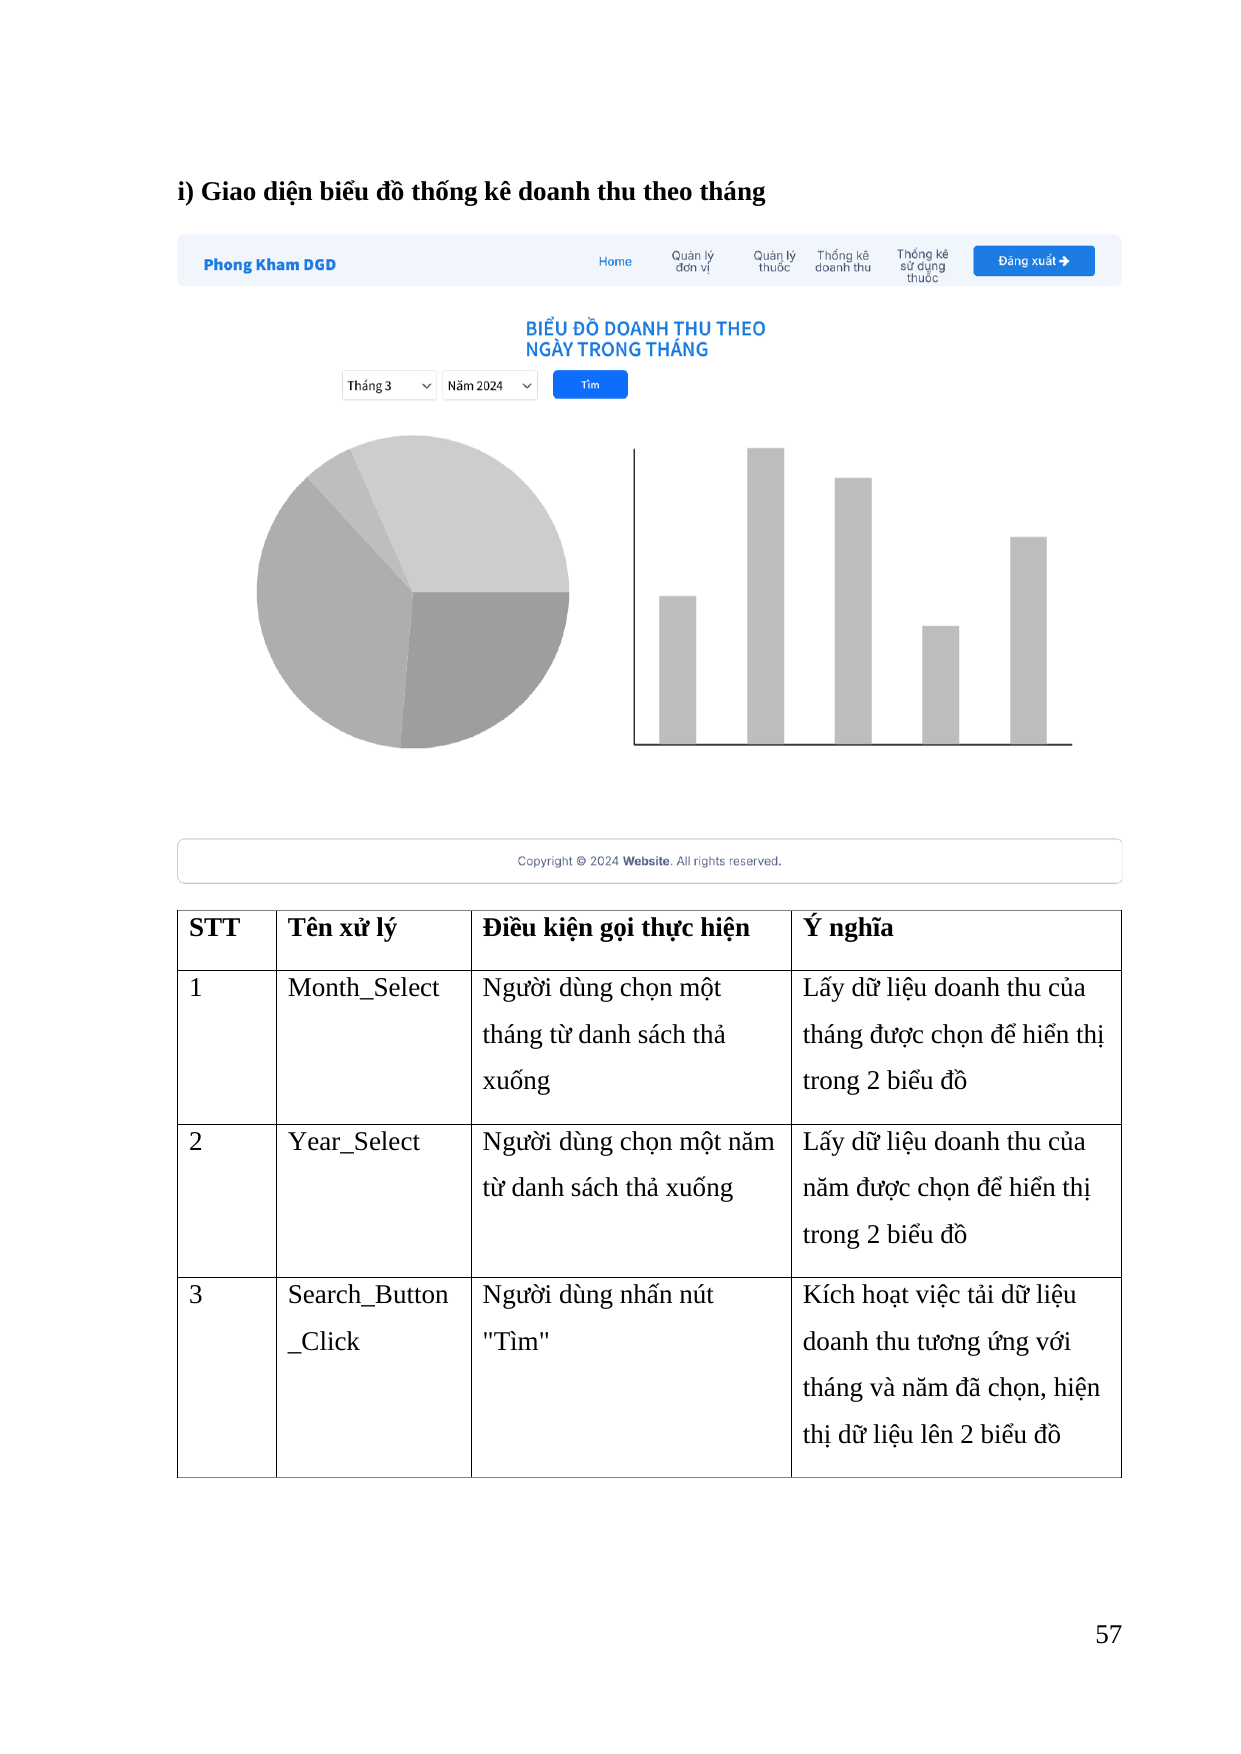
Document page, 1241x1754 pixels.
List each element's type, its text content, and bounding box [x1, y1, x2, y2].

table_cell 3 [178, 1278, 276, 1477]
table_cell 2 [178, 1125, 276, 1277]
picture [177, 231, 1123, 885]
table_cell Lấy dữ liệu doanh thu của năm được chọn để hiển thị trong 2 biểu đồ [792, 1125, 1121, 1277]
table_cell Year_Select [277, 1125, 471, 1277]
table_cell Người dùng chọn một năm từ danh sách thả xuống [472, 1125, 791, 1277]
table_header Ý nghĩa [792, 911, 1121, 970]
table_cell Month_Select [277, 971, 471, 1123]
table_cell Search_Button_Click [277, 1278, 471, 1477]
table_cell Lấy dữ liệu doanh thu của tháng được chọn để hiển thị trong 2 biểu đồ [792, 971, 1121, 1123]
table_cell Người dùng chọn một tháng từ danh sách thả xuống [472, 971, 791, 1123]
table_header Tên xử lý [277, 911, 471, 970]
text i) Giao diện biểu đồ thống kê doanh thu theo tháng [177, 175, 1122, 206]
table_cell Người dùng nhấn nút "Tìm" [472, 1278, 791, 1477]
table_cell Kích hoạt việc tải dữ liệu doanh thu tương ứng với tháng và năm đã chọn, hiện thị dữ liệu lên 2 biểu đồ [792, 1278, 1121, 1477]
table_header STT [178, 911, 276, 970]
table_cell 1 [178, 971, 276, 1123]
table_header Điều kiện gọi thực hiện [472, 911, 791, 970]
